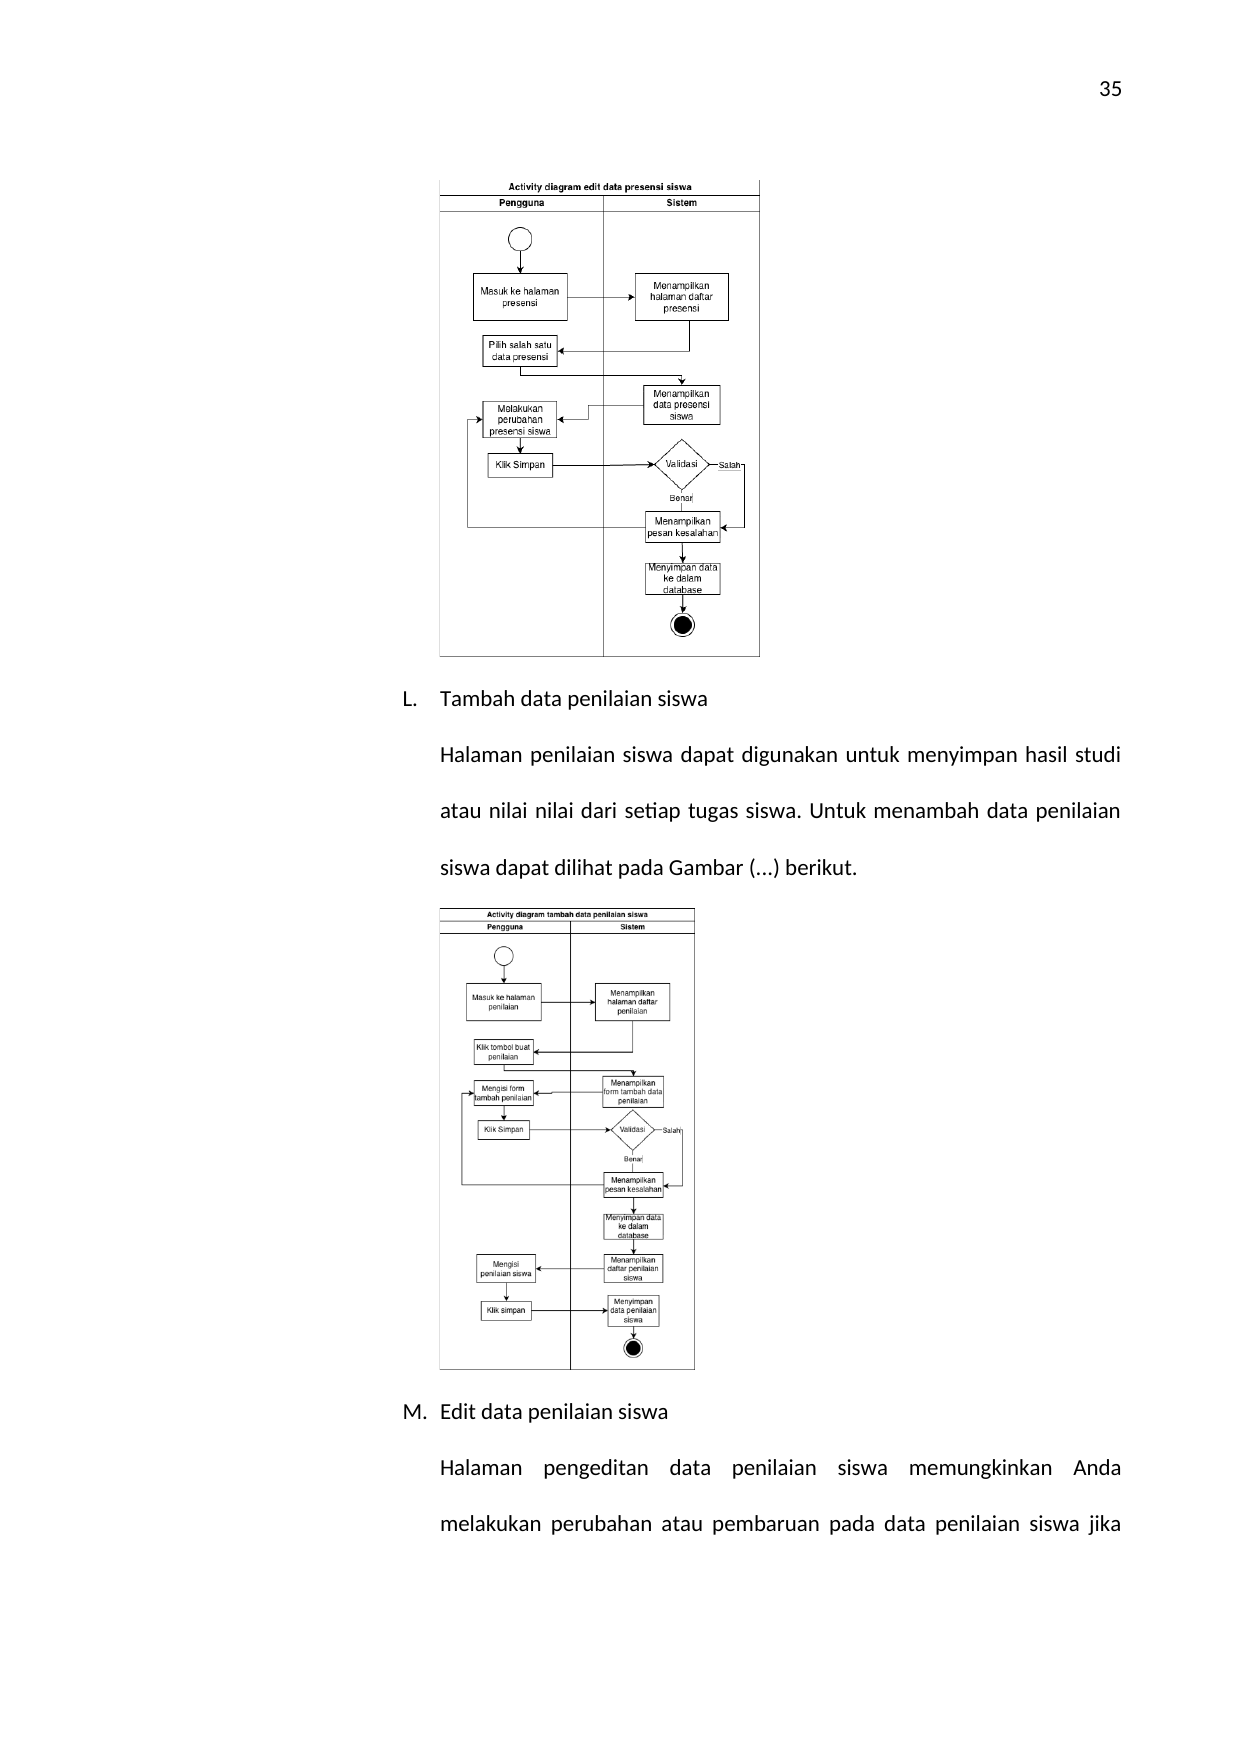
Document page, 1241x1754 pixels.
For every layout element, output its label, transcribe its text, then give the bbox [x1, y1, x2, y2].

list Tambah data penilaian siswa [402, 684, 1122, 712]
list Edit data penilaian siswa [402, 1397, 1122, 1425]
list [440, 1453, 1122, 1537]
picture [439, 908, 695, 1370]
picture [439, 180, 760, 657]
list Halaman penilaian siswa dapat digunakan untuk menyimpan hasil studi atau nilai nilai dari setiap tugas siswa. Untuk menambah data penilaian siswa dapat dilihat pada Gambar (...) berikut. [440, 741, 1122, 881]
